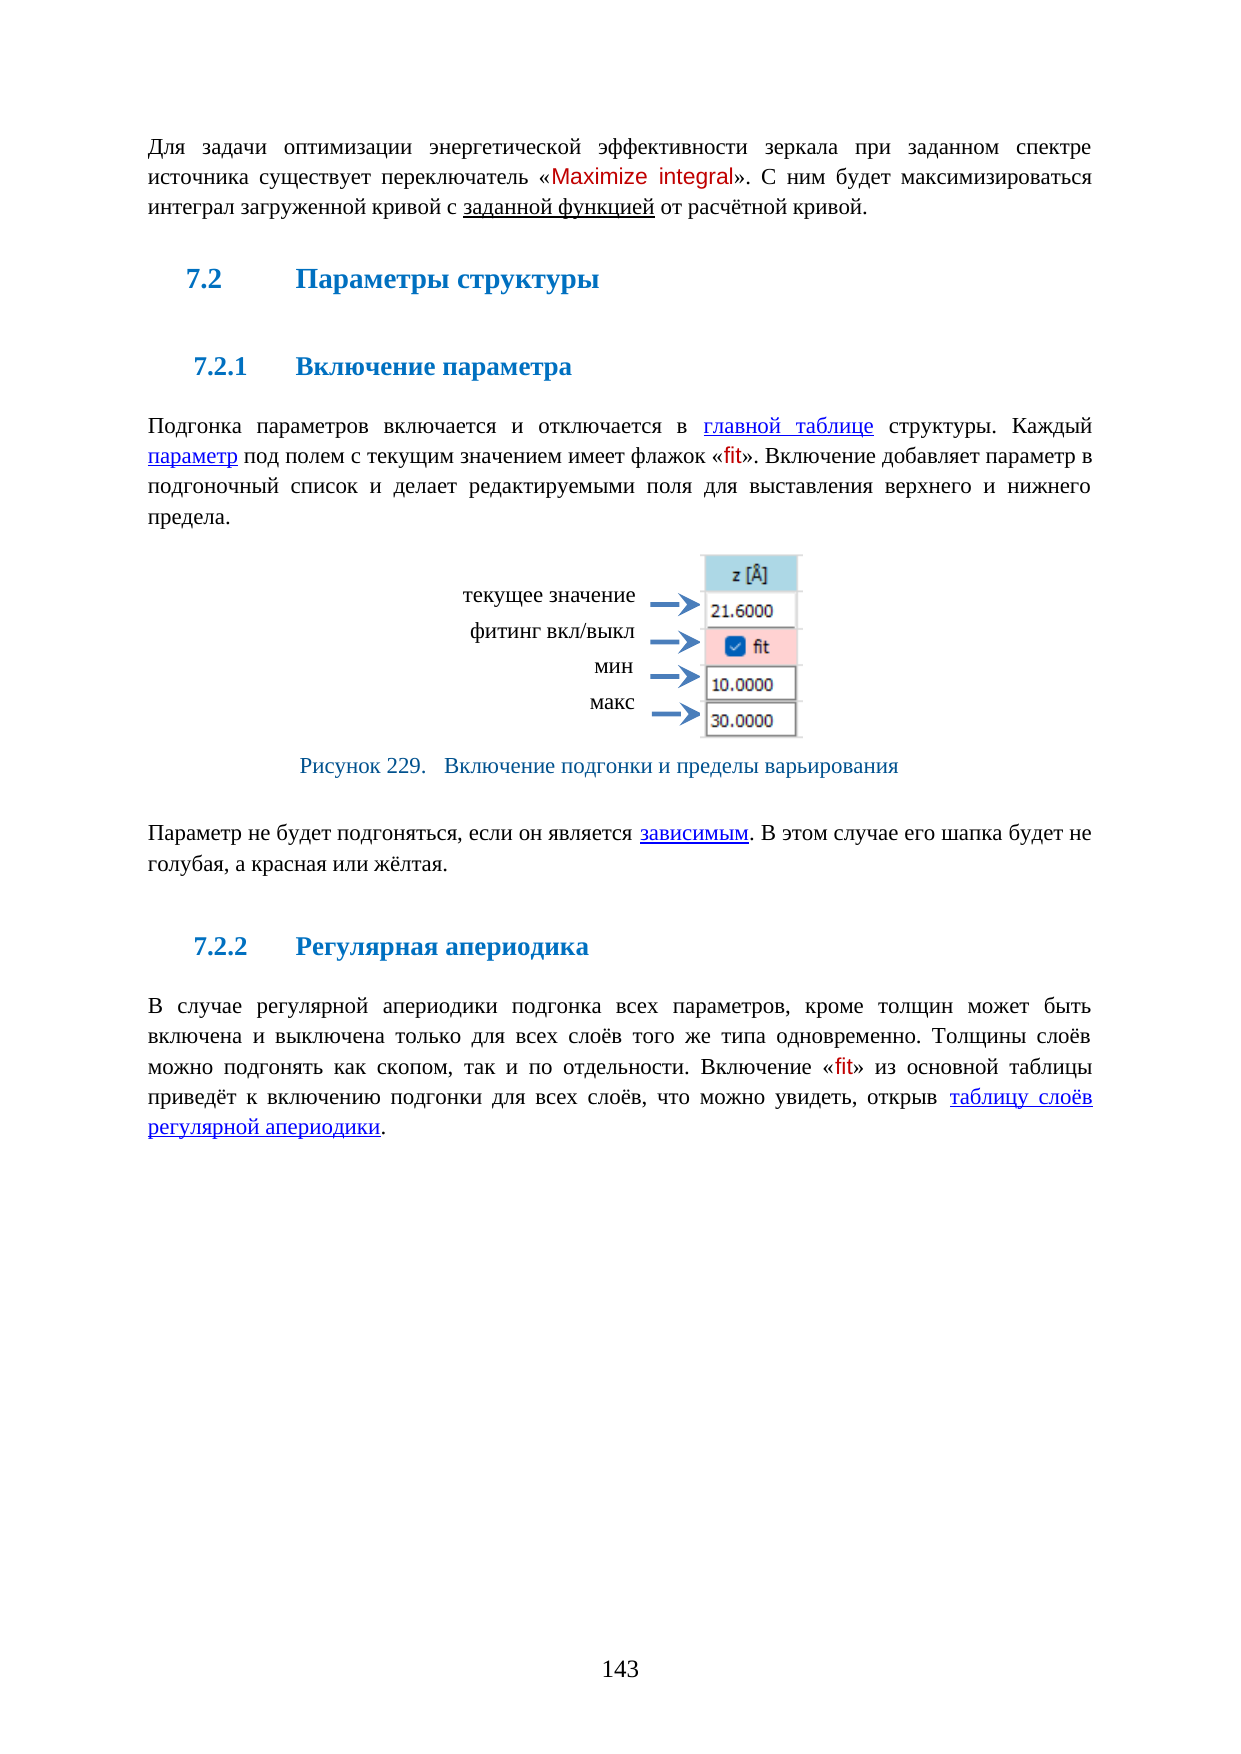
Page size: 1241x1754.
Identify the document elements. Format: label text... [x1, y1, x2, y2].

text Параметр не будет подгоняться, если он является зависимым. В этом случае его шапка будет не голубая, а красная или жёлтая. [148, 819, 1093, 876]
text Для задачи оптимизации энергетической эффективности зеркала при заданном спектре источника существует переключатель «Maximize integral». С ним будет максимизироваться интеграл загруженной кривой с заданной функцией от расчётной кривой. [148, 133, 1093, 220]
list Включение подгонки и пределы варьирования [178, 571, 1093, 778]
subtitle Включение параметра [193, 350, 1093, 381]
text Подгонка параметров включается и отключается в главной таблице структуры. Каждый параметр под полем с текущим значением имеет флажок «fit». Включение добавляет параметр в подгоночный список и делает редактируемыми поля для выставления верхнего и нижнего предела. [148, 412, 1093, 529]
text В случае регулярной апериодики подгонка всех параметров, кроме толщин может быть включена и выключена только для всех слоёв того же типа одновременно. Толщины слоёв можно подгонять как скопом, так и по отдельности. Включение «fit» из основной таблицы приведёт к включению подгонки для всех слоёв, что можно увидеть, открыв таблицу слоёв регулярной апериодики. [148, 992, 1093, 1139]
subtitle Параметры структуры [155, 261, 1093, 295]
subtitle Регулярная апериодика [193, 930, 1093, 961]
picture [700, 550, 803, 743]
